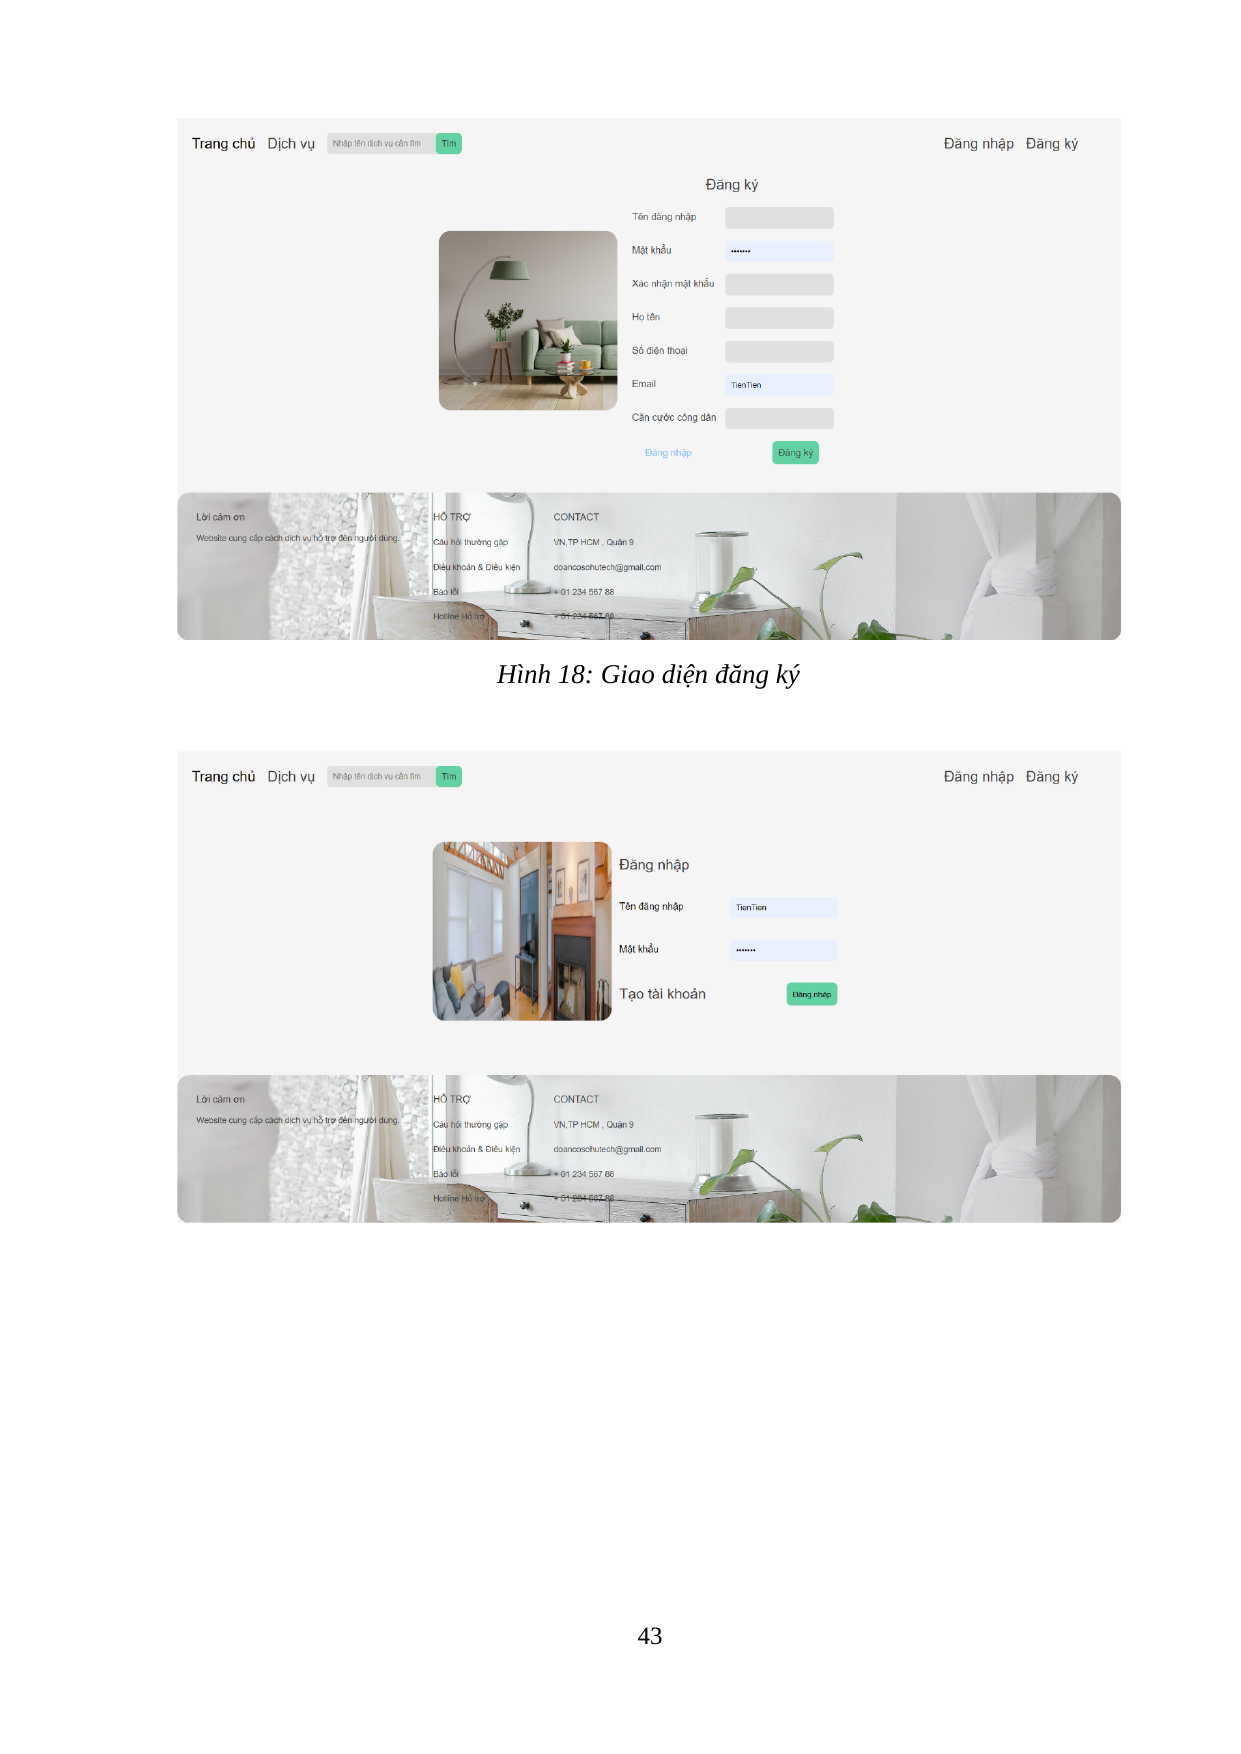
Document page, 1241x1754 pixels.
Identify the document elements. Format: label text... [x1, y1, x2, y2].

picture [177, 751, 1121, 1223]
subtitle Hình 18: Giao diện đăng ký [177, 658, 1122, 689]
picture [177, 118, 1121, 640]
